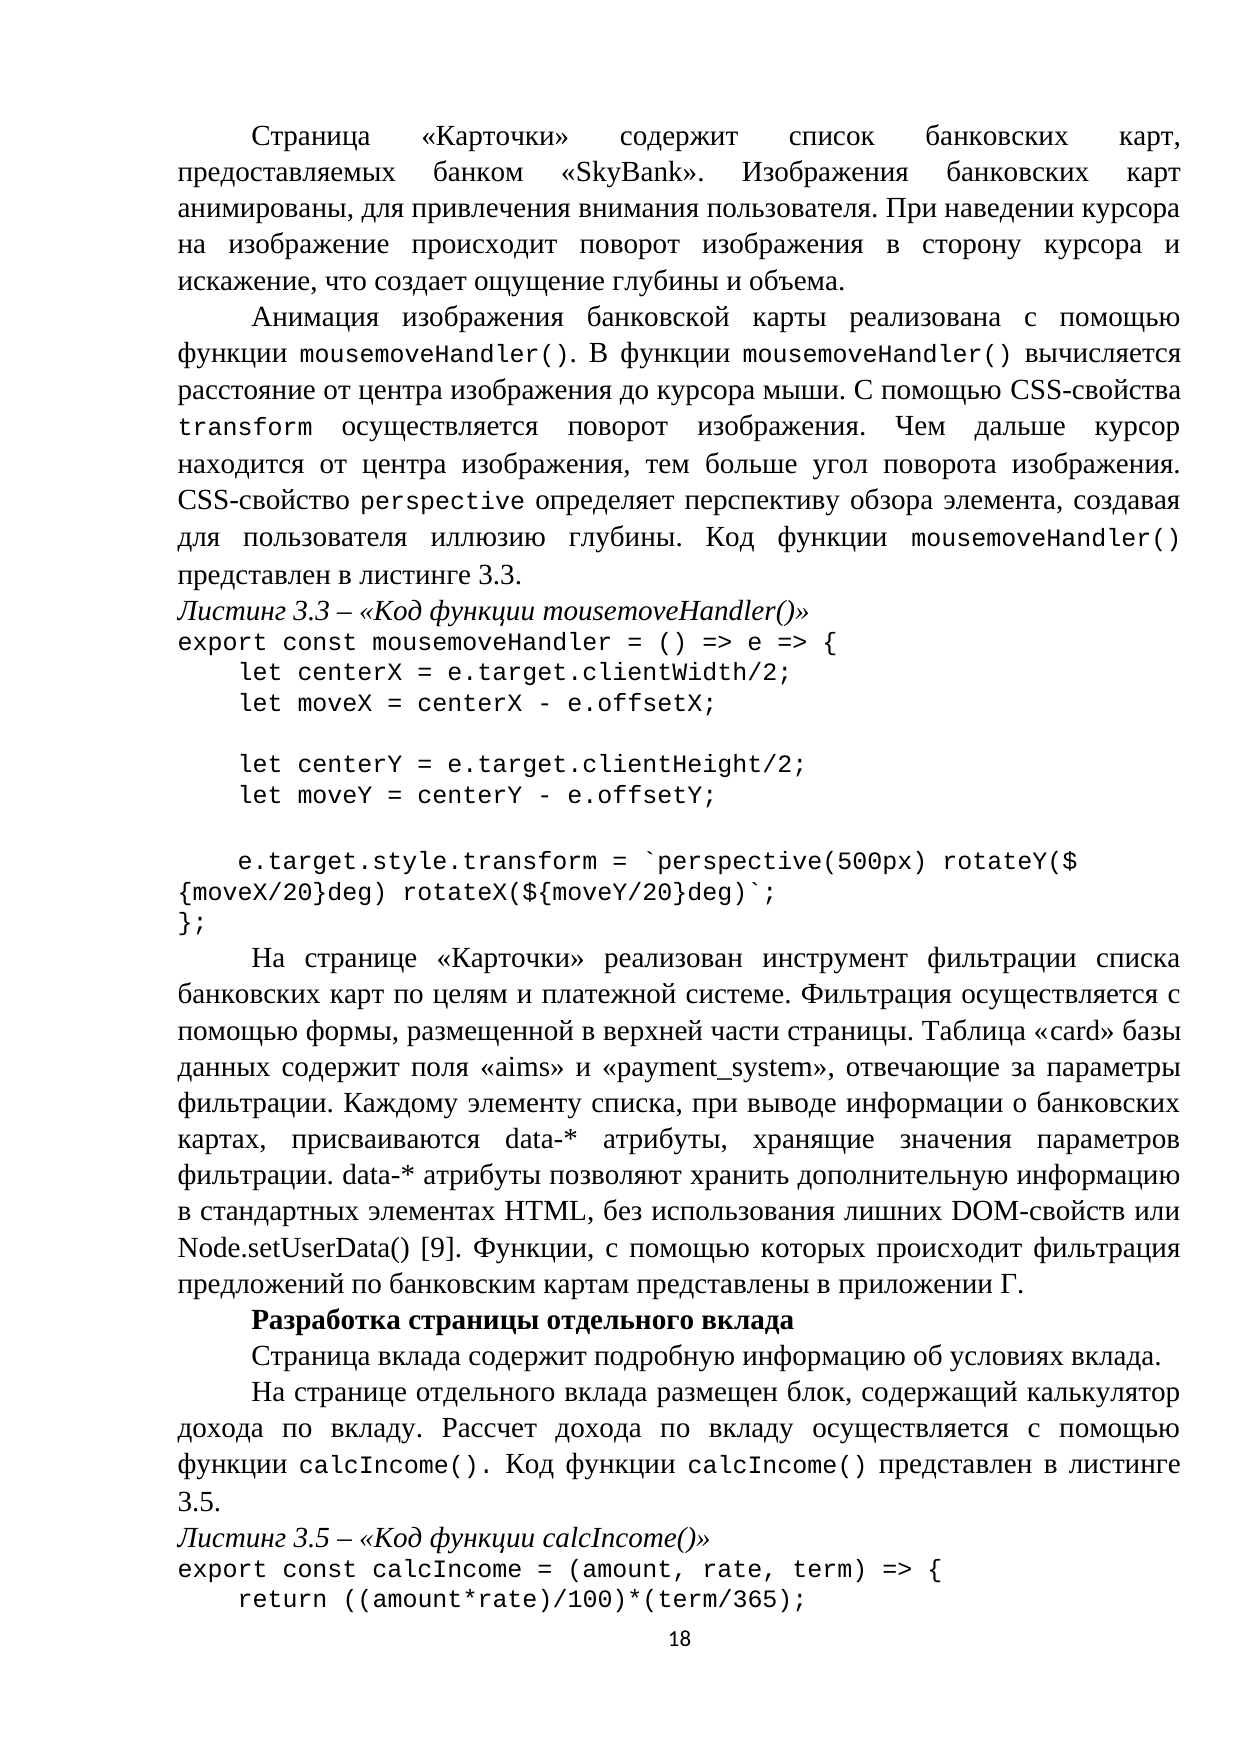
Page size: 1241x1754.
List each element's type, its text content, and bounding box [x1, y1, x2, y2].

text let centerY = e.target.clientHeight/2; [177, 752, 1181, 780]
text Анимация изображения банковской карты реализована с помощью функции mousemoveHandler(). В функции mousemoveHandler() вычисляется расстояние от центра изображения до курсора мыши. С помощью CSS-свойства transform осуществляется поворот изображения. Чем дальше курсор находится от центра изображения, тем больше угол поворота изображения. CSS-свойство perspective определяет перспективу обзора элемента, создавая для пользователя иллюзию глубины. Код функции mousemoveHandler() представлен в листинге 3.3. [177, 299, 1181, 590]
text На странице «Карточки» реализован инструмент фильтрации списка банковских карт по целям и платежной системе. Фильтрация осуществляется с помощью формы, размещенной в верхней части страницы. Таблица «card» базы данных содержит поля «aims» и «payment_system», отвечающие за параметры фильтрации. Каждому элементу списка, при выводе информации о банковских картах, присваиваются data-* атрибуты, хранящие значения параметров фильтрации. data-* атрибуты позволяют хранить дополнительную информацию в стандартных элементах HTML, без использования лишних DOM-свойств или Node.setUserData() [9]. Функции, с помощью которых происходит фильтрация предложений по банковским картам представлены в приложении Г. [177, 941, 1181, 1299]
text Листинг 3.3 – «Код функции mousemoveHandler()» [177, 593, 1181, 627]
text export const calcIncome = (amount, rate, term) => { [177, 1556, 1181, 1584]
text let moveX = centerX - e.offsetX; [177, 690, 1181, 718]
text Разработка страницы отдельного вклада [177, 1302, 1181, 1336]
text }; [177, 910, 1181, 938]
text Страница «Карточки» содержит список банковских карт, предоставляемых банком «SkyBank». Изображения банковских карт анимированы, для привлечения внимания пользователя. При наведении курсора на изображение происходит поворот изображения в сторону курсора и искажение, что создает ощущение глубины и объема. [177, 118, 1181, 296]
text Листинг 3.5 – «Код функции calcIncome()» [177, 1520, 1181, 1554]
text return ((amount*rate)/100)*(term/365); [177, 1587, 1181, 1615]
text Страница вклада содержит подробную информацию об условиях вклада. [177, 1338, 1181, 1372]
text На странице отдельного вклада размещен блок, содержащий калькулятор дохода по вкладу. Рассчет дохода по вкладу осуществляется с помощью функции calcIncome(). Код функции calcIncome() представлен в листинге 3.5. [177, 1374, 1181, 1517]
text let centerX = e.target.clientWidth/2; [177, 660, 1181, 688]
text export const mousemoveHandler = () => e => { [177, 629, 1181, 657]
text let moveY = centerY - e.offsetY; [177, 782, 1181, 811]
text e.target.style.transform = `perspective(500px) rotateY(${moveX/20}deg) rotateX(${moveY/20}deg)`; [177, 849, 1181, 908]
